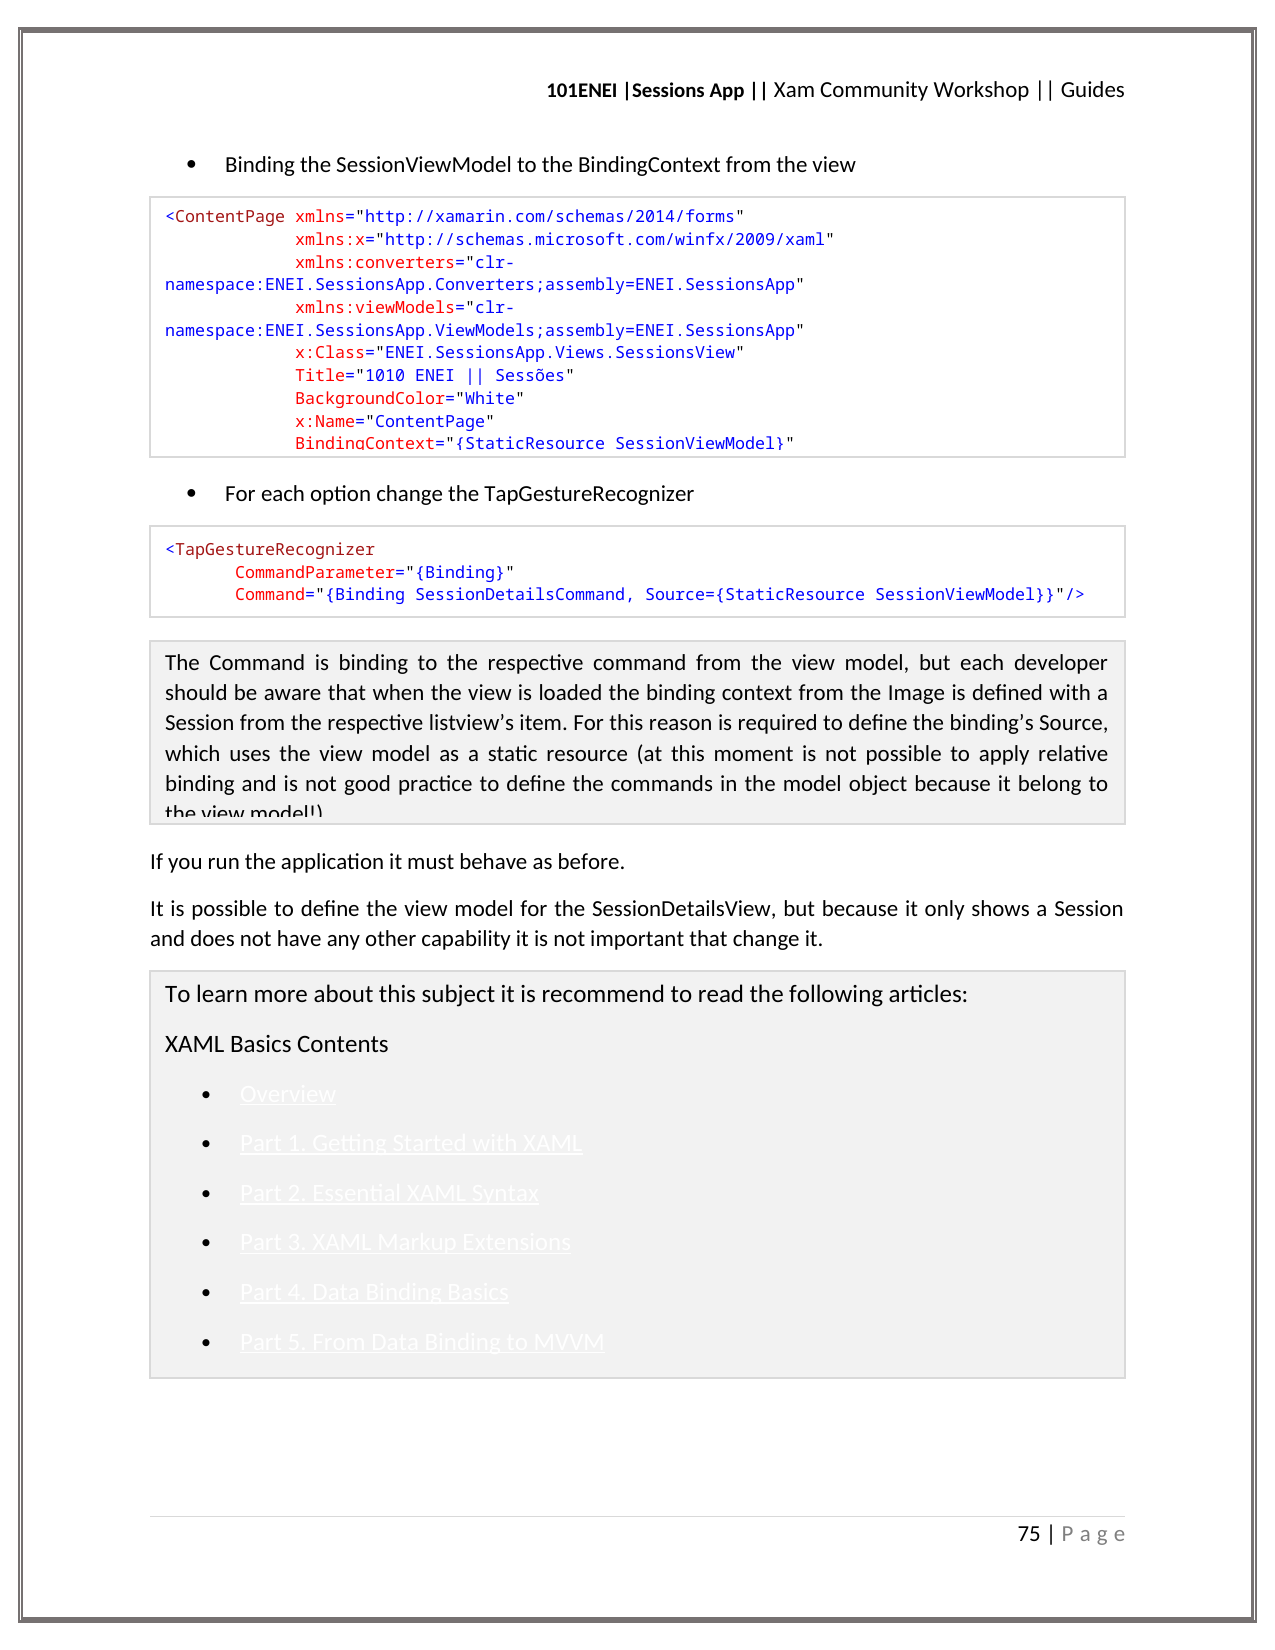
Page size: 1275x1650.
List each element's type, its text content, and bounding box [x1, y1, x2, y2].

text If you run the application it must behave as before. [150, 847, 1125, 875]
list Binding the SessionViewModel to the BindingContext from the view [187, 150, 1125, 178]
text It is possible to define the view model for the SessionDetailsView, but because it only shows a Session and does not have any other capability it is not important that change it. [150, 894, 1125, 952]
list For each option change the TapGestureRecognizer [187, 479, 1125, 507]
